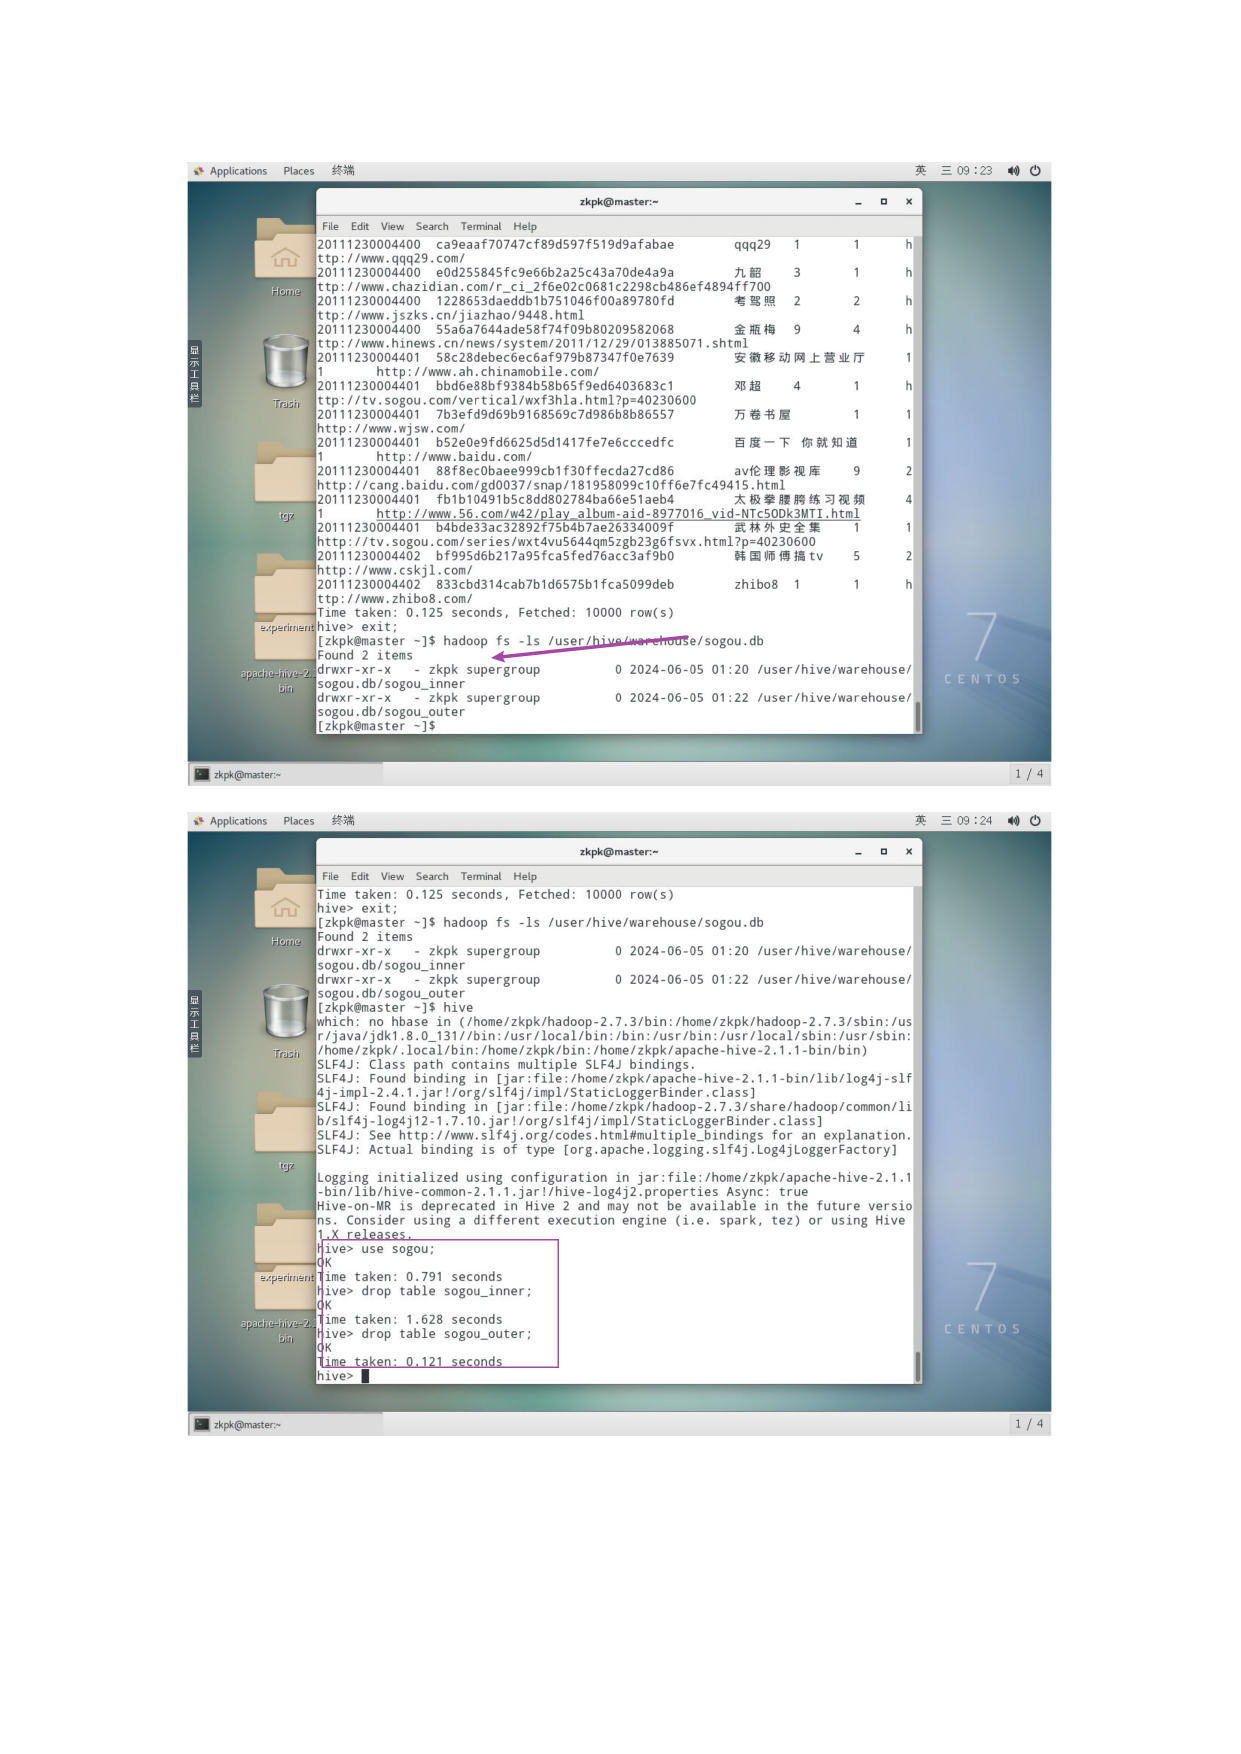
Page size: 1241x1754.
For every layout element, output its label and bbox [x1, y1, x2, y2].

picture [187, 162, 1052, 786]
picture [187, 812, 1052, 1436]
